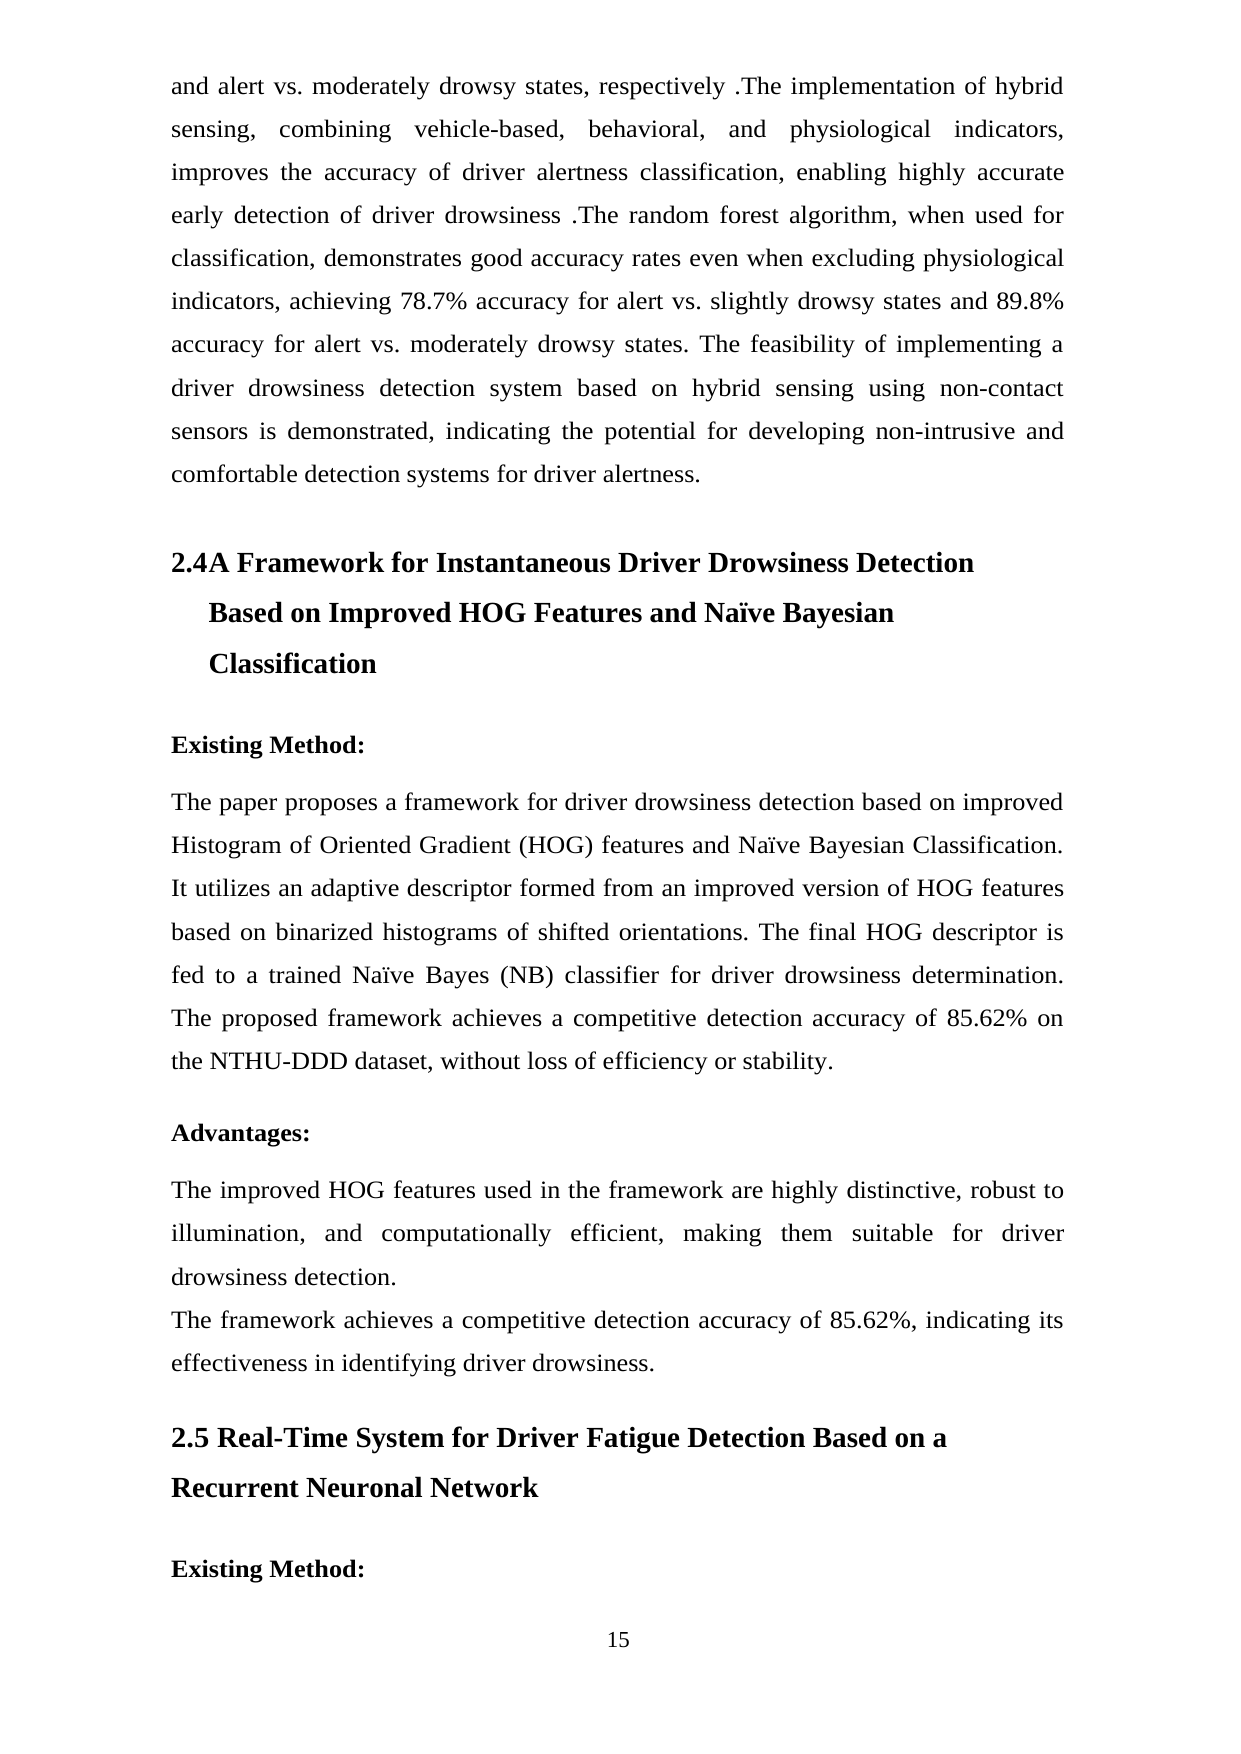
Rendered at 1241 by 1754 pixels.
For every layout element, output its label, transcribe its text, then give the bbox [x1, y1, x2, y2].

list A Framework for Instantaneous Driver Drowsiness Detection Based on Improved HOG Features and Naïve Bayesian Classification [171, 545, 1065, 679]
text Existing Method: [171, 730, 1065, 758]
text The improved HOG features used in the framework are highly distinctive, robust to illumination, and computationally efficient, making them suitable for driver drowsiness detection. [171, 1175, 1065, 1290]
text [171, 71, 1065, 488]
text Existing Method: [171, 1554, 1065, 1583]
text 2.5 Real-Time System for Driver Fatigue Detection Based on a Recurrent Neuronal Network [171, 1420, 1065, 1503]
text The paper proposes a framework for driver drowsiness detection based on improved Histogram of Oriented Gradient (HOG) features and Naïve Bayesian Classification. It utilizes an adaptive descriptor formed from an improved version of HOG features based on binarized histograms of shifted orientations. The final HOG descriptor is fed to a trained Naïve Bayes (NB) classifier for driver drowsiness determination. The proposed framework achieves a competitive detection accuracy of 85.62% on the NTHU-DDD dataset, without loss of efficiency or stability. [171, 787, 1065, 1075]
text Advantages: [171, 1118, 1065, 1147]
text The framework achieves a competitive detection accuracy of 85.62%, indicating its effectiveness in identifying driver drowsiness. [171, 1305, 1065, 1377]
